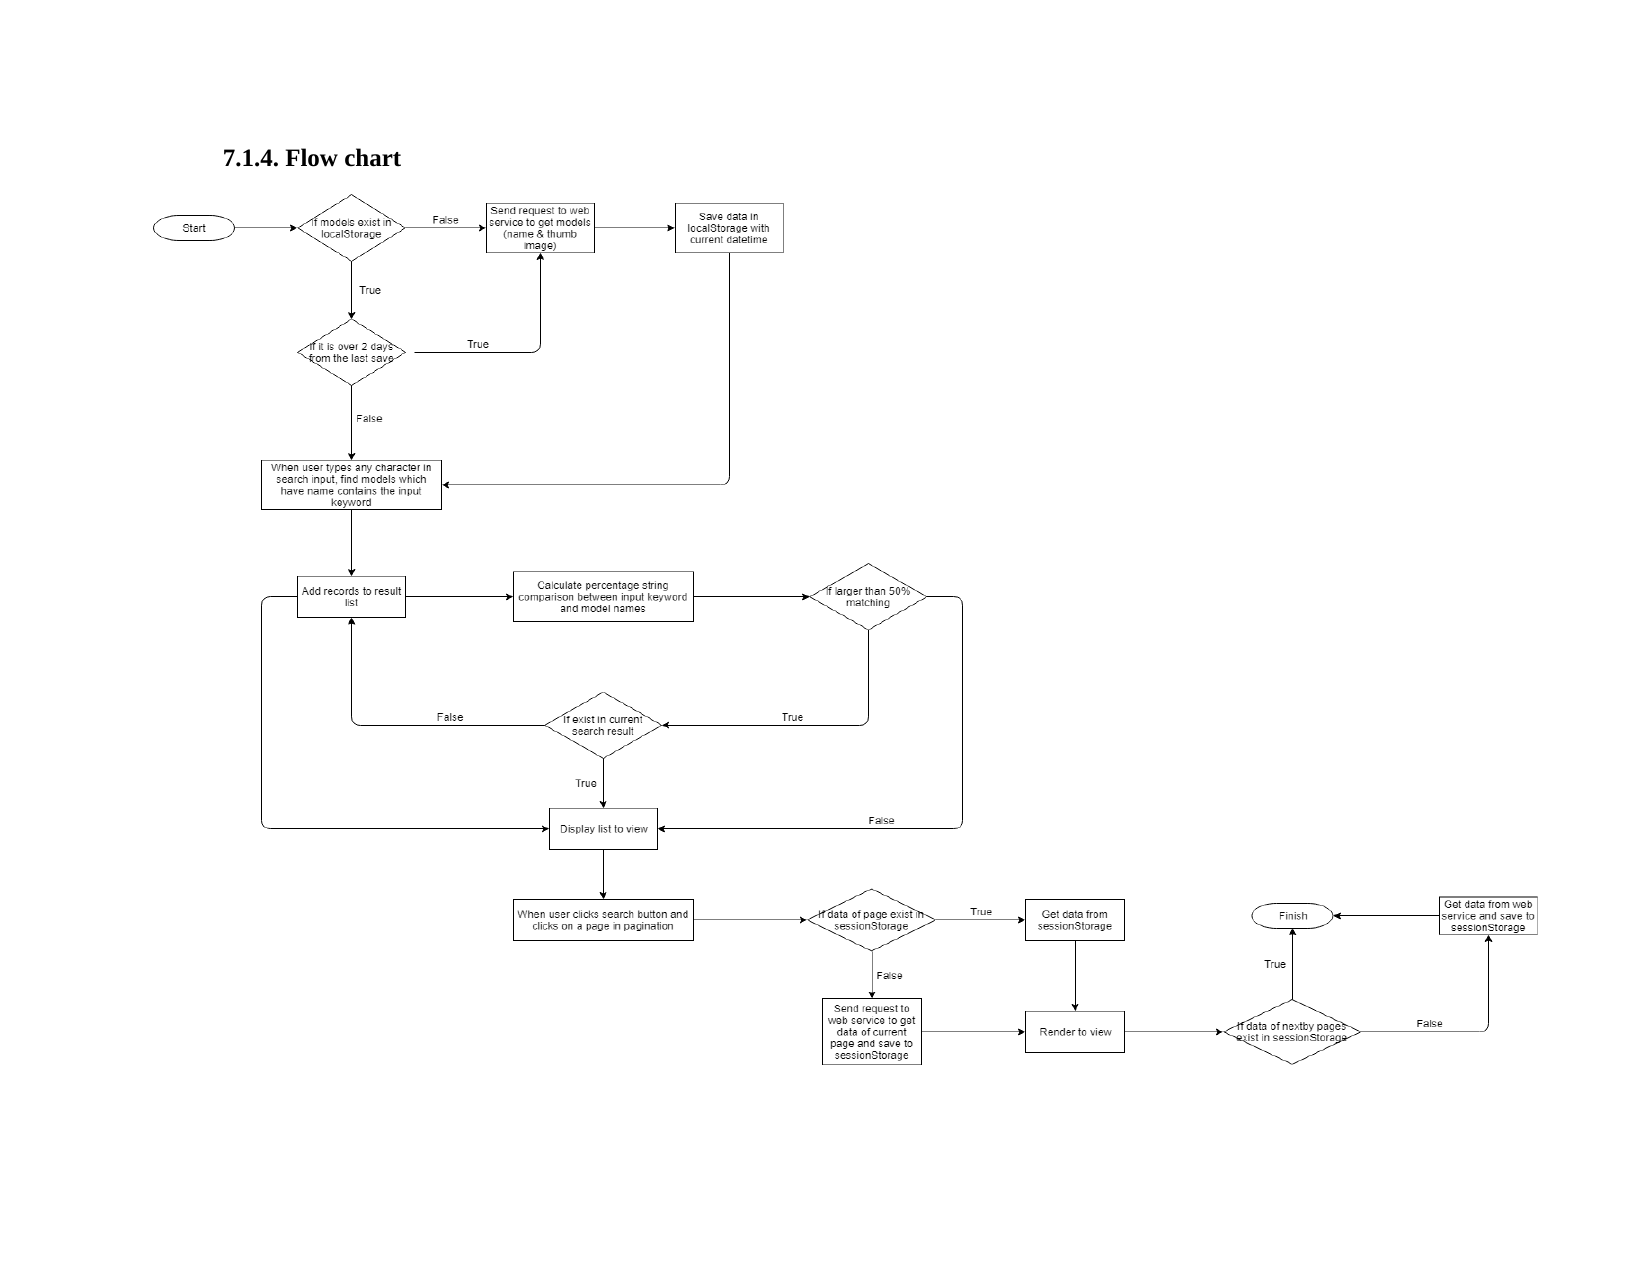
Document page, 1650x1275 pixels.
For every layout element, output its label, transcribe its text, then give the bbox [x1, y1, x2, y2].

subtitle 7.1.4. Flow chart [148, 143, 1502, 172]
picture [153, 194, 1538, 1065]
